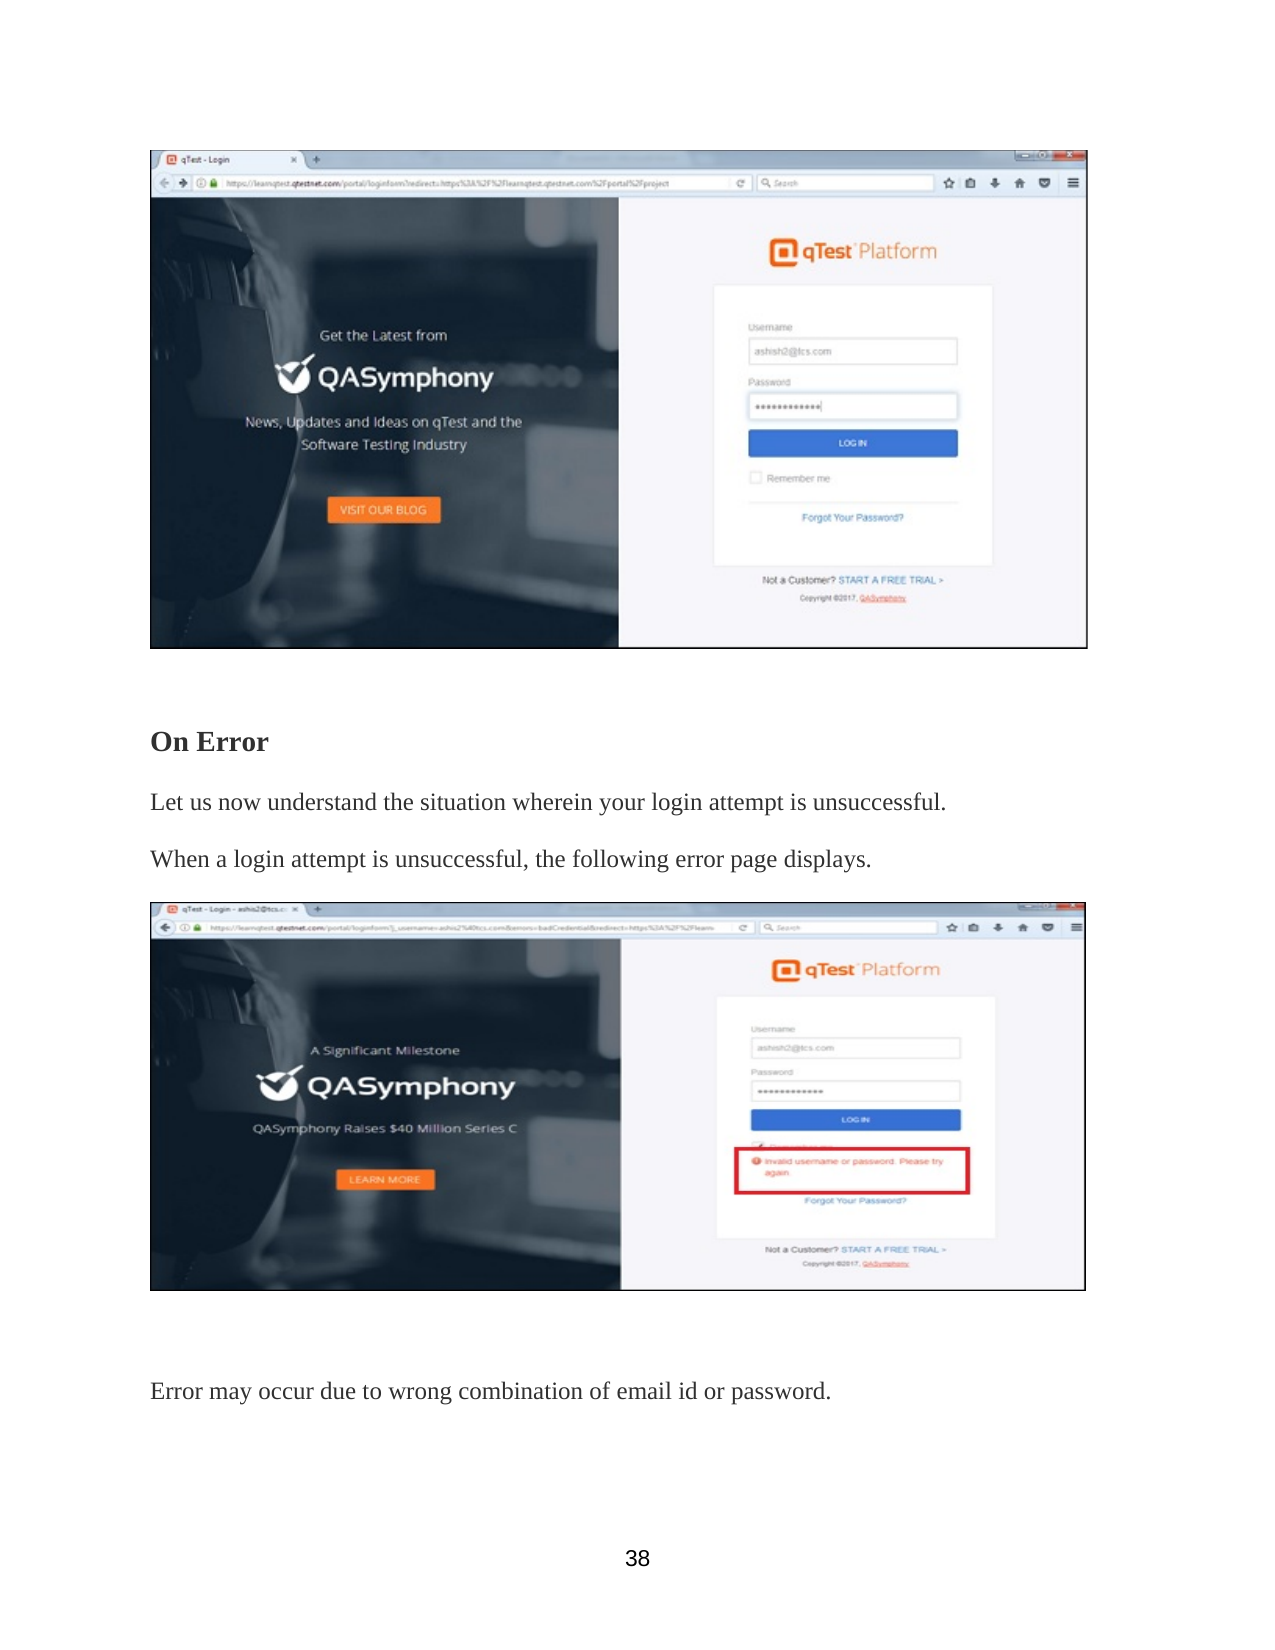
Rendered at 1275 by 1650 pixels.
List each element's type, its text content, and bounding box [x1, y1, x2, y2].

text Let us now understand the situation wherein your login attempt is unsuccessful. [150, 787, 1125, 816]
subtitle On Error [150, 724, 1125, 758]
picture [150, 150, 1088, 649]
picture [150, 902, 1086, 1291]
text When a login attempt is unsuccessful, the following error page displays. [150, 844, 1125, 873]
text Error may occur due to wrong combination of email id or password. [150, 1376, 1125, 1405]
